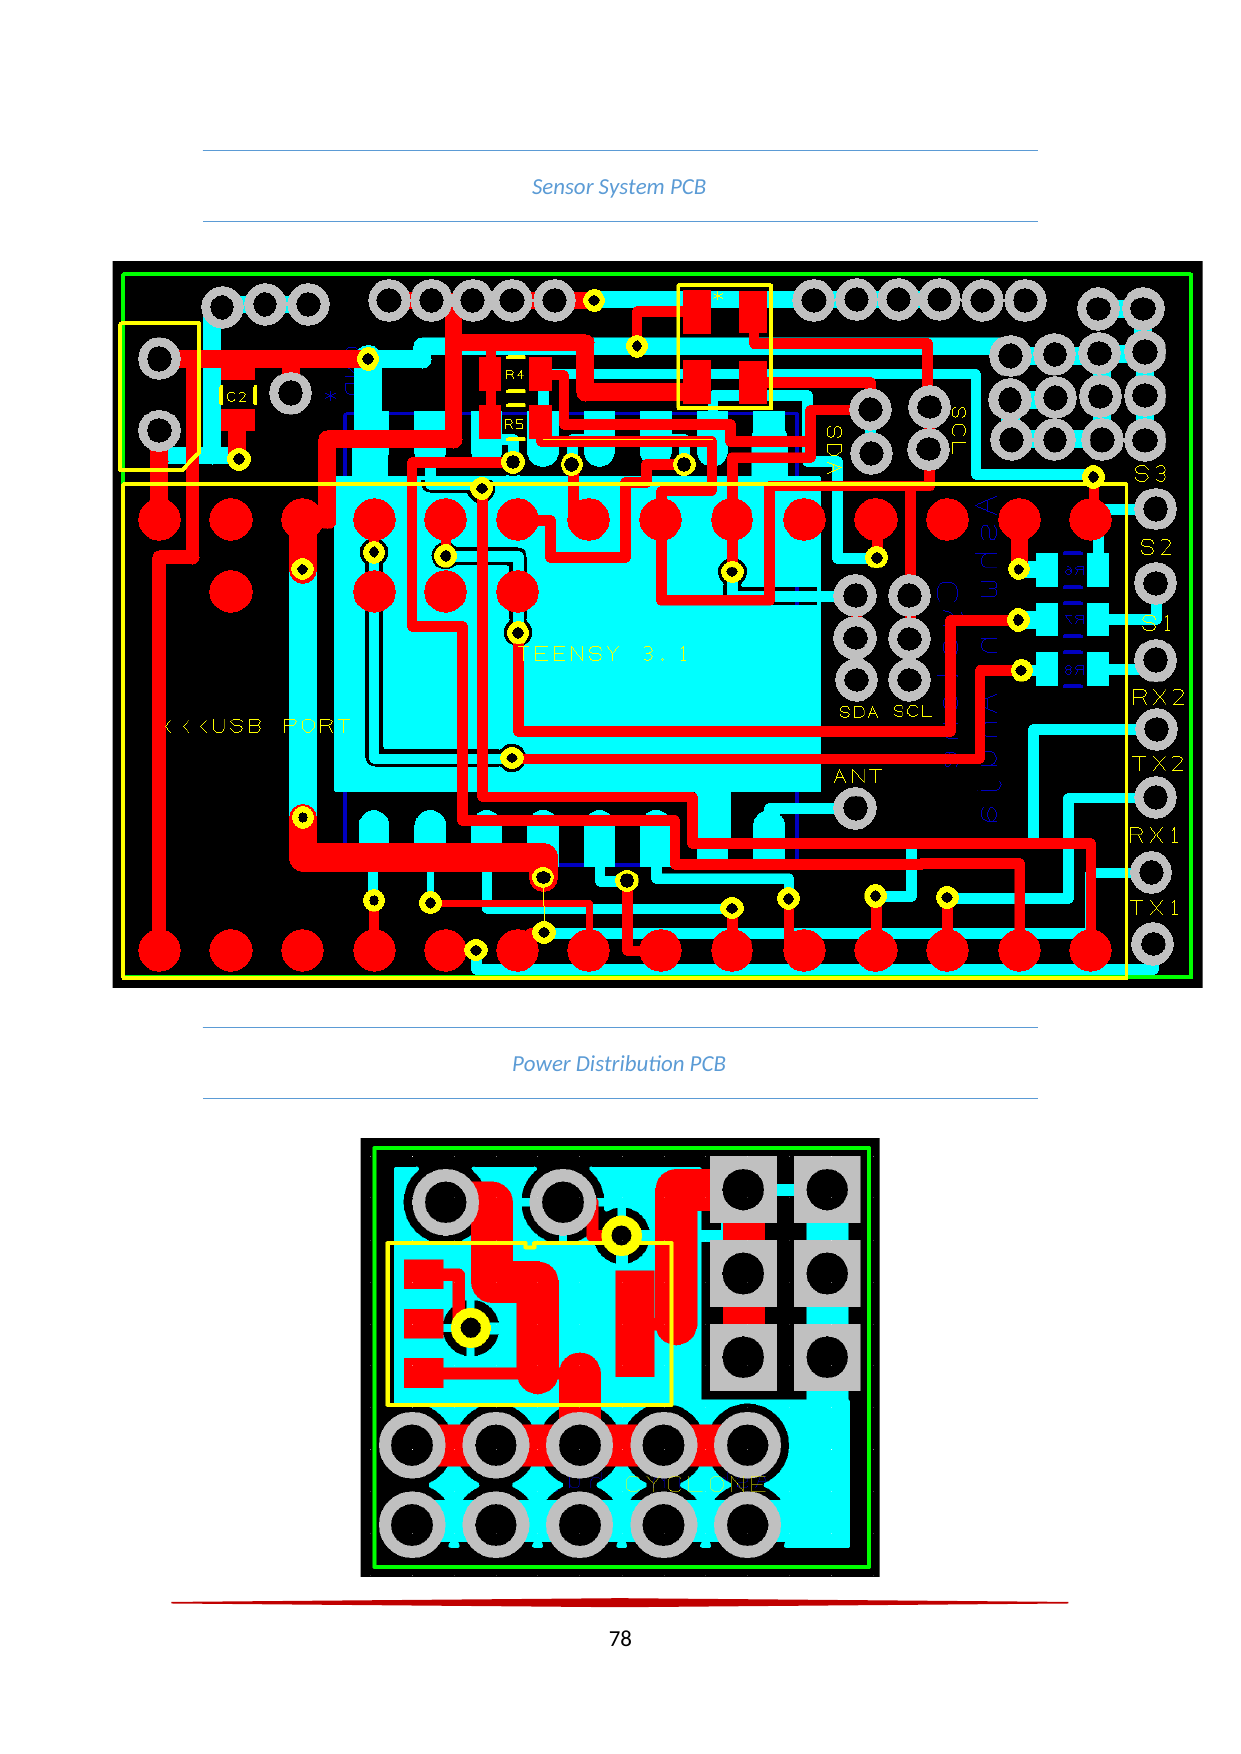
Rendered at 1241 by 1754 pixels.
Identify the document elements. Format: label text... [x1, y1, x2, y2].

picture [360, 1138, 880, 1577]
picture [112, 261, 1203, 988]
text Power Distribution PCB [202, 1028, 1038, 1099]
text Sensor System PCB [202, 151, 1038, 222]
